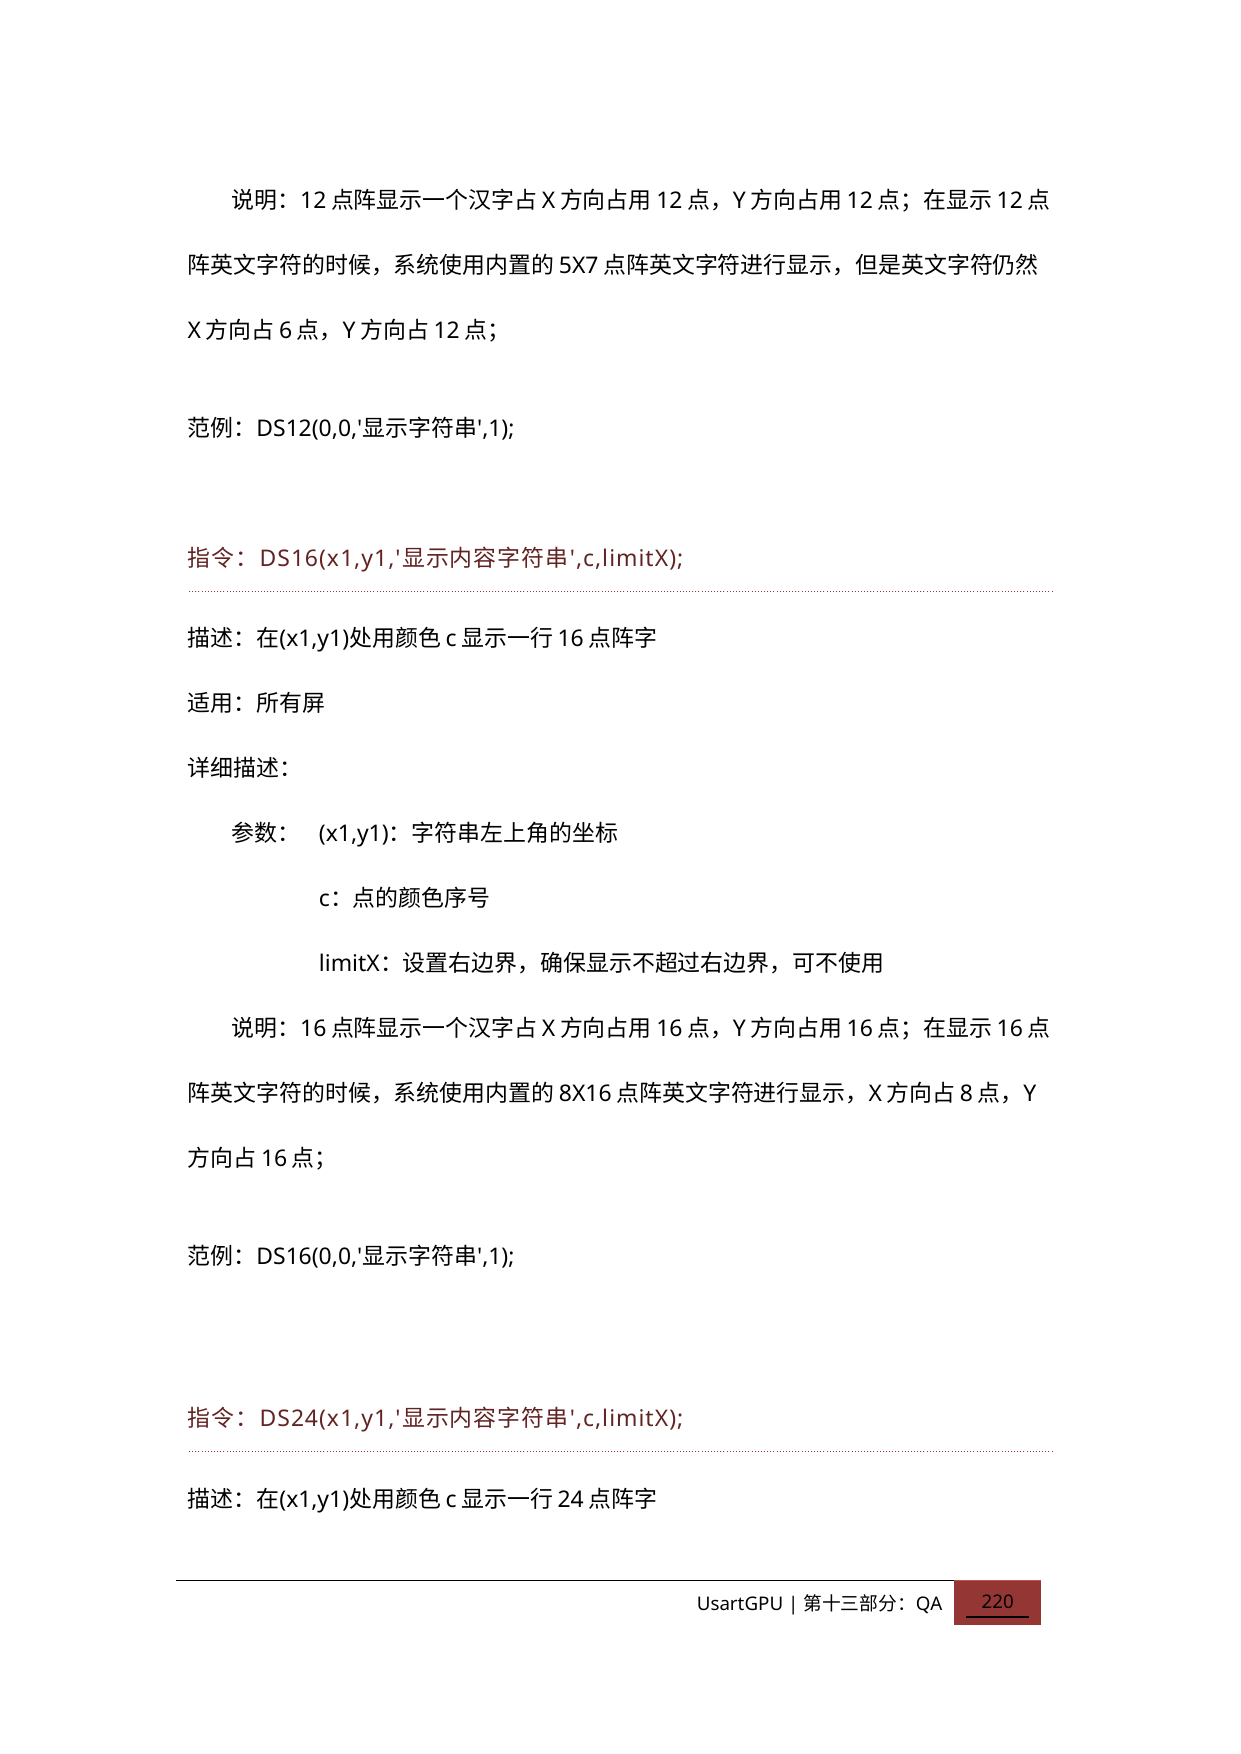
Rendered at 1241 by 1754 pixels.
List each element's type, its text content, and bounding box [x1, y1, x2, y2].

text 适用：所有屏 [187, 669, 1053, 734]
text 说明：16点阵显示一个汉字占X方向占用16点，Y方向占用16点；在显示16点阵英文字符的时候，系统使用内置的8X16点阵英文字符进行显示，X方向占8点，Y方向占16点； [187, 994, 1053, 1189]
text 详细描述： [187, 734, 1053, 799]
subtitle 指令：DS16(x1,y1,'显示内容字符串',c,limitX); [187, 524, 1053, 592]
text limitX：设置右边界，确保显示不超过右边界，可不使用 [187, 929, 1053, 994]
text 说明：12点阵显示一个汉字占X方向占用12点，Y方向占用12点；在显示12点阵英文字符的时候，系统使用内置的5X7点阵英文字符进行显示，但是英文字符仍然X方向占6点，Y方向占12点； [187, 166, 1053, 361]
text 描述：在(x1,y1)处用颜色c显示一行24点阵字 [187, 1465, 1053, 1530]
text 参数： (x1,y1)：字符串左上角的坐标 [187, 799, 1053, 864]
text 范例：DS12(0,0,'显示字符串',1); [187, 394, 1053, 459]
text 范例：DS16(0,0,'显示字符串',1); [187, 1222, 1053, 1287]
subtitle 指令：DS24(x1,y1,'显示内容字符串',c,limitX); [187, 1384, 1053, 1452]
text 描述：在(x1,y1)处用颜色c显示一行16点阵字 [187, 604, 1053, 669]
text c：点的颜色序号 [187, 864, 1053, 929]
